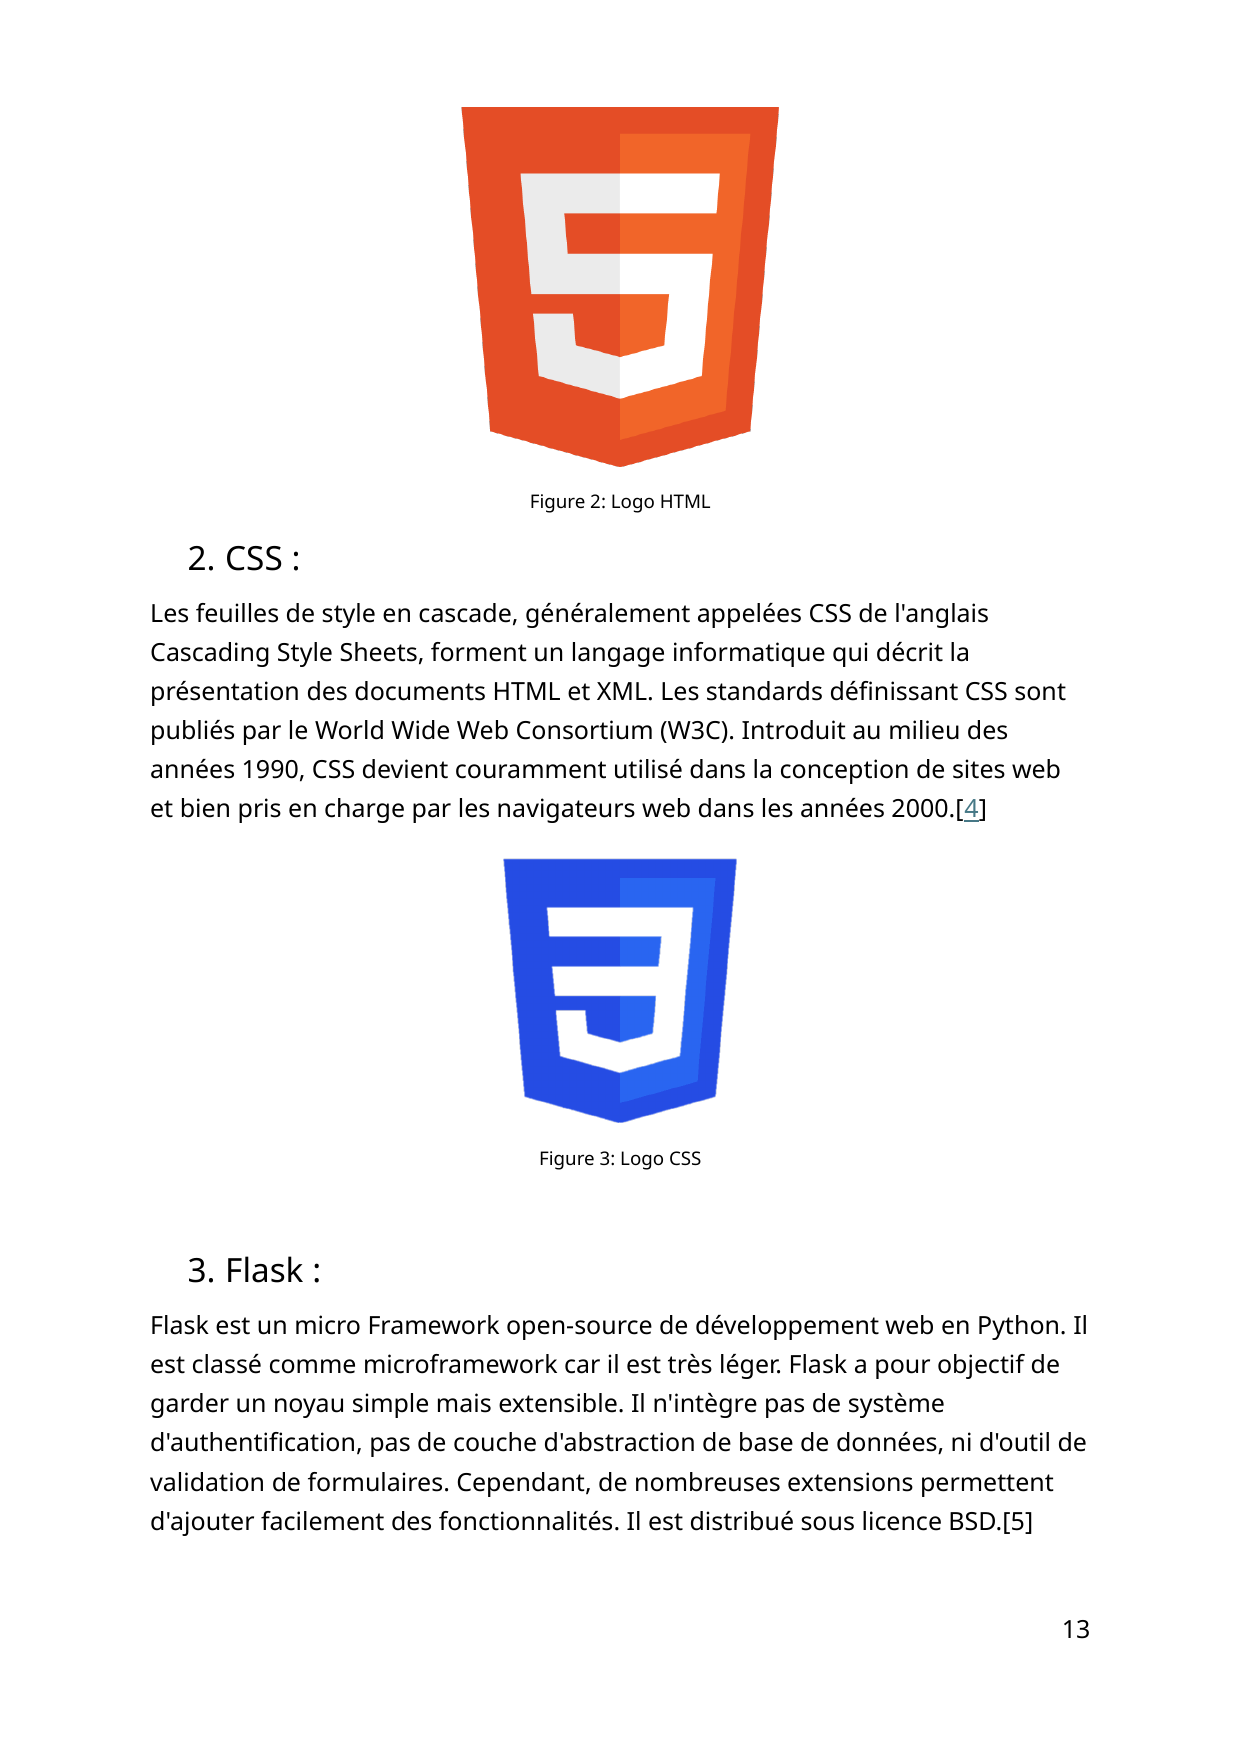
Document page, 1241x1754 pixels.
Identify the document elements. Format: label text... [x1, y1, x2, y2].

text Figure 2: Logo HTML [150, 488, 1090, 514]
picture [440, 107, 800, 467]
text Figure 3: Logo CSS [150, 1145, 1090, 1170]
picture [405, 847, 835, 1123]
subtitle Flask : [187, 1247, 1090, 1292]
text Flask est un micro Framework open-source de développement web en Python. Il est classé comme microframework car il est très léger. Flask a pour objectif de garder un noyau simple mais extensible. Il n'intègre pas de système d'authentification, pas de couche d'abstraction de base de données, ni d'outil de validation de formulaires. Cependant, de nombreuses extensions permettent d'ajouter facilement des fonctionnalités. Il est distribué sous licence BSD.[5] [150, 1307, 1090, 1537]
text Les feuilles de style en cascade, généralement appelées CSS de l'anglais Cascading Style Sheets, forment un langage informatique qui décrit la présentation des documents HTML et XML. Les standards définissant CSS sont publiés par le World Wide Web Consortium (W3C). Introduit au milieu des années 1990, CSS devient couramment utilisé dans la conception de sites web et bien pris en charge par les navigateurs web dans les années 2000.[4] [150, 595, 1090, 825]
subtitle CSS : [187, 535, 1090, 580]
